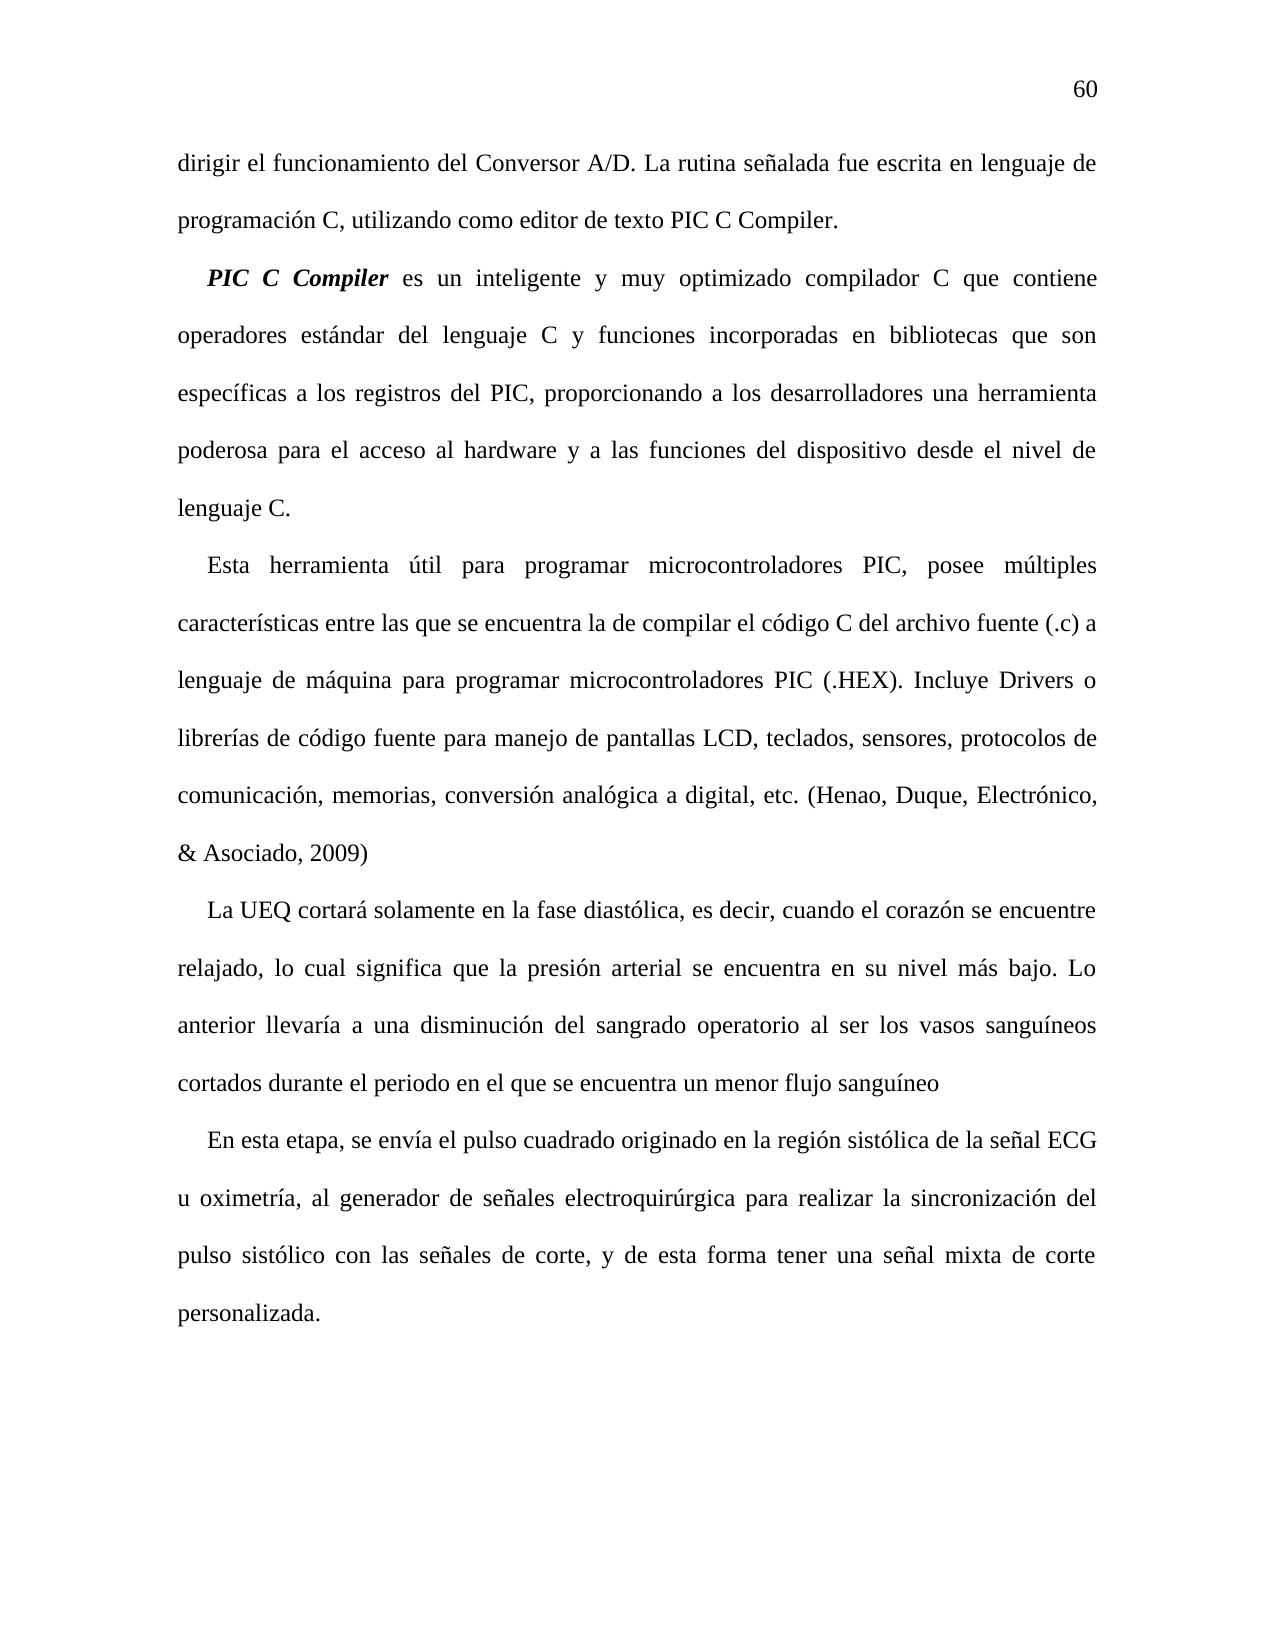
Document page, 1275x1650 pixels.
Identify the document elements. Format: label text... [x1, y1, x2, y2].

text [177, 148, 1098, 234]
text PIC C Compiler es un inteligente y muy optimizado compilador C que contiene operadores estándar del lenguaje C y funciones incorporadas en bibliotecas que son específicas a los registros del PIC, proporcionando a los desarrolladores una herramienta poderosa para el acceso al hardware y a las funciones del dispositivo desde el nivel de lenguaje C. [177, 263, 1098, 521]
text Esta herramienta útil para programar microcontroladores PIC, posee múltiples características entre las que se encuentra la de compilar el código C del archivo fuente (.c) a lenguaje de máquina para programar microcontroladores PIC (.HEX). Incluye Drivers o librerías de código fuente para manejo de pantallas LCD, teclados, sensores, protocolos de comunicación, memorias, conversión analógica a digital, etc. (Henao, Duque, Electrónico, & Asociado, 2009) [177, 550, 1098, 866]
text La UEQ cortará solamente en la fase diastólica, es decir, cuando el corazón se encuentre relajado, lo cual significa que la presión arterial se encuentra en su nivel más bajo. Lo anterior llevaría a una disminución del sangrado operatorio al ser los vasos sanguíneos cortados durante el periodo en el que se encuentra un menor flujo sanguíneo [177, 895, 1098, 1096]
text En esta etapa, se envía el pulso cuadrado originado en la región sistólica de la señal ECG u oximetría, al generador de señales electroquirúrgica para realizar la sincronización del pulso sistólico con las señales de corte, y de esta forma tener una señal mixta de corte personalizada. [177, 1125, 1098, 1326]
